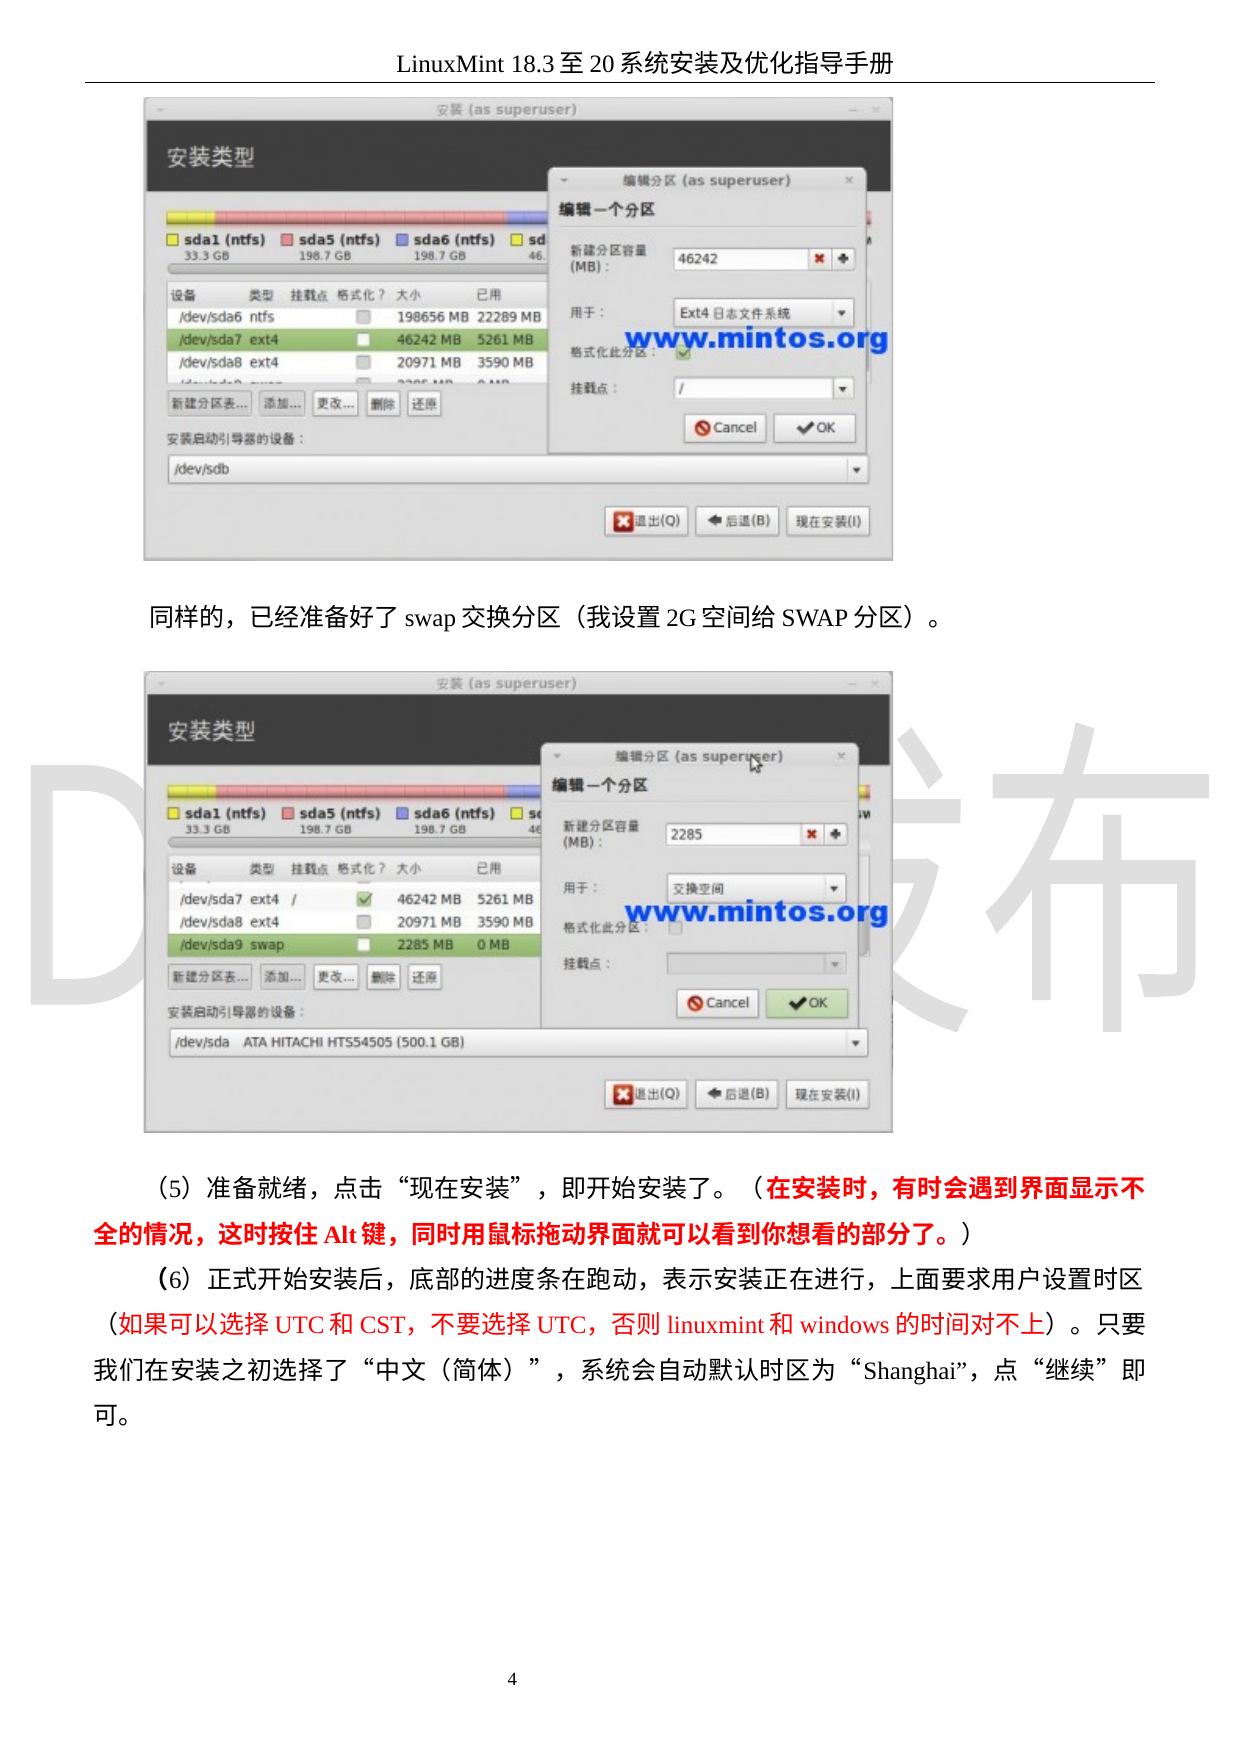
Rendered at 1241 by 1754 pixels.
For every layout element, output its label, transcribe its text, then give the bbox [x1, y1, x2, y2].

picture [143, 97, 894, 561]
picture [143, 671, 894, 1133]
text （6）正式开始安装后，底部的进度条在跑动，表示安装正在进行，上面要求用户设置时区（如果可以选择UTC和CST，不要选择UTC，否则linuxmint和windows的时间对不上）。只要我们在安装之初选择了“中文（简体）”，系统会自动默认时区为“Shanghai”，点“继续”即可。 [93, 1259, 1147, 1432]
text （5）准备就绪，点击“现在安装”，即开始安装了。（在安装时，有时会遇到界面显示不全的情况，这时按住Alt键，同时用鼠标拖动界面就可以看到你想看的部分了。） [93, 1169, 1147, 1251]
text 同样的，已经准备好了swap交换分区（我设置2G空间给SWAP分区）。 [93, 597, 1147, 633]
